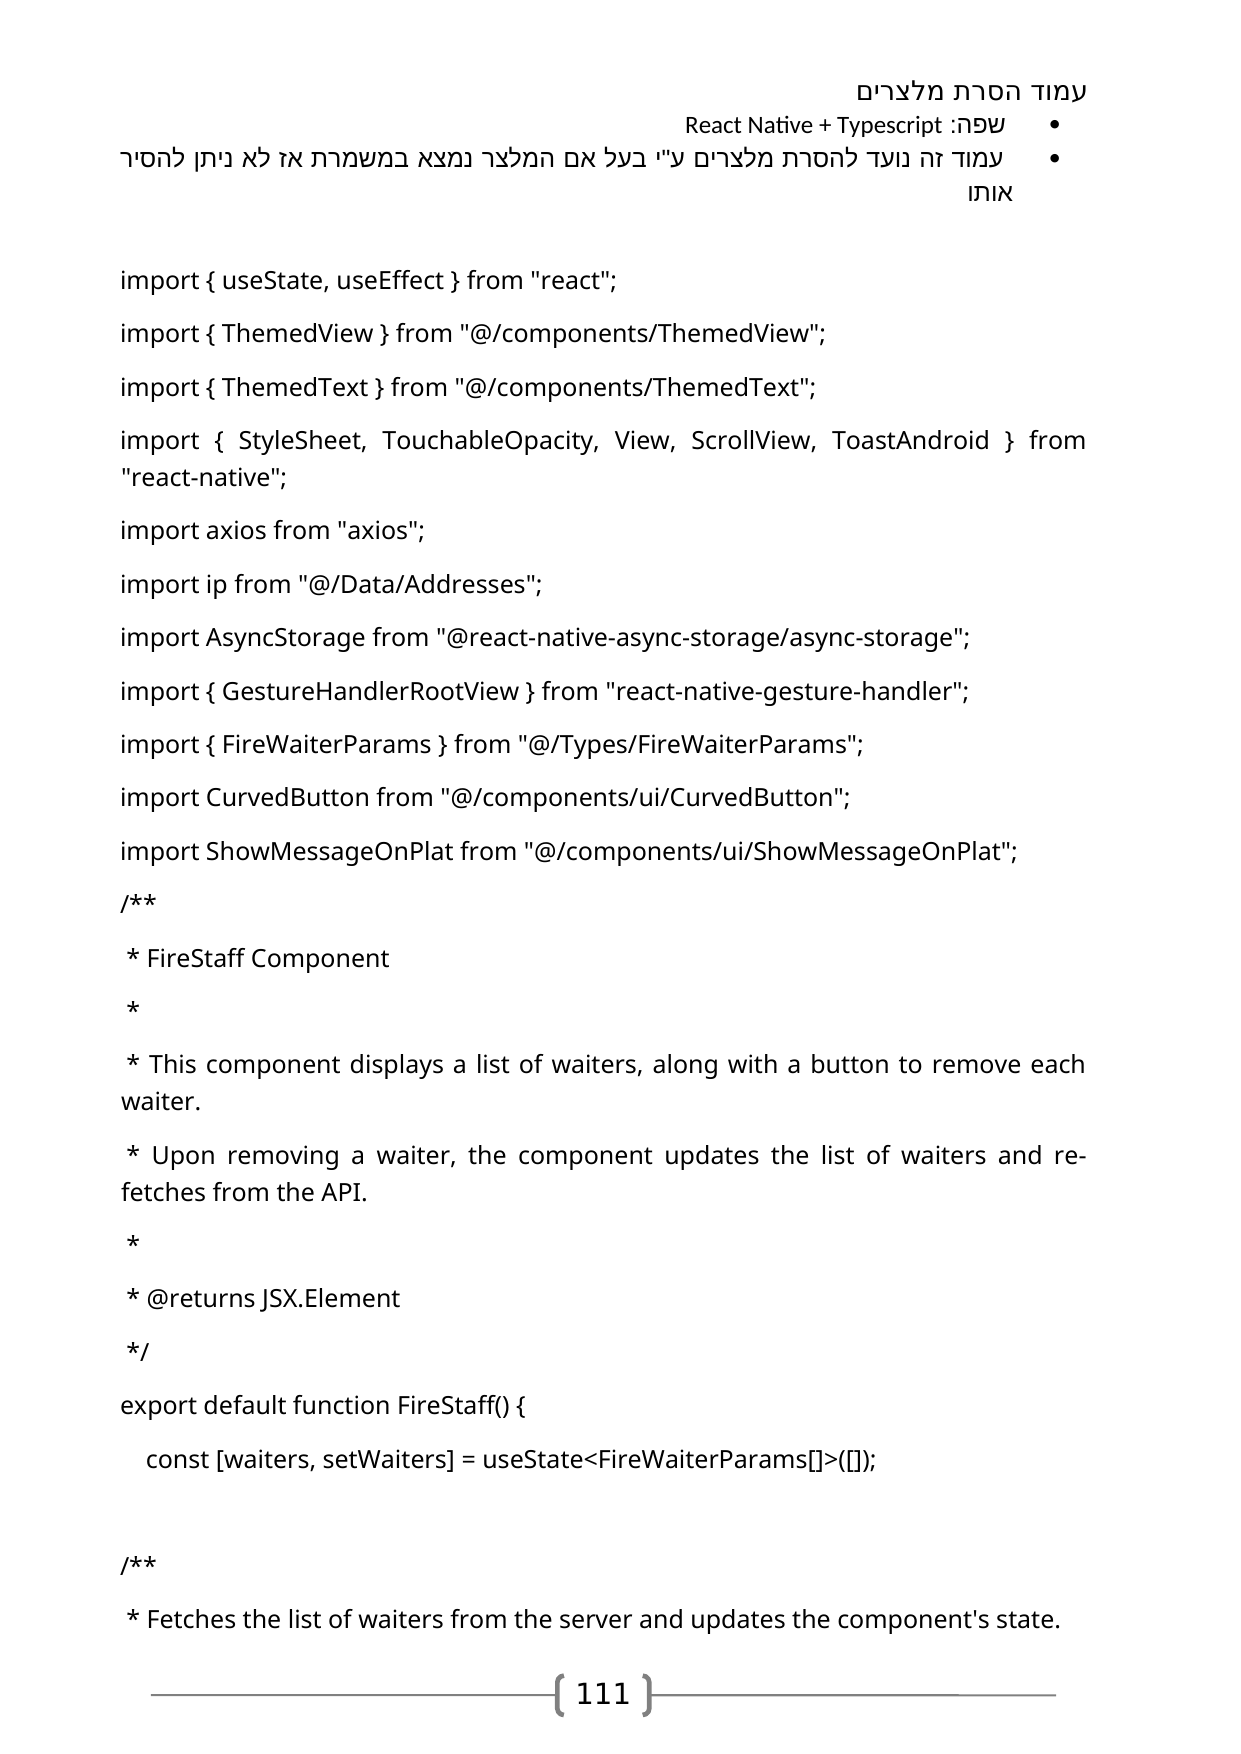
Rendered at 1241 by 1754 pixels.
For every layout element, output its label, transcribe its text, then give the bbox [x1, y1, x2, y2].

text import { FireWaiterParams } from "@/Types/FireWaiterParams"; [120, 727, 1088, 761]
text import axios from "axios"; [120, 513, 1088, 547]
text /** [120, 1548, 1088, 1582]
text * [120, 994, 1088, 1028]
text * FireStaff Component [120, 940, 1088, 974]
text * [120, 1228, 1088, 1262]
text import { StyleSheet, TouchableOpacity, View, ScrollView, ToastAndroid } from "react-native"; [120, 423, 1088, 493]
text */ [120, 1334, 1088, 1368]
text import { useState, useEffect } from "react"; [120, 262, 1088, 296]
text const [waiters, setWaiters] = useState<FireWaiterParams[]>([]); [120, 1441, 1088, 1475]
text import { GestureHandlerRootView } from "react-native-gesture-handler"; [120, 673, 1088, 707]
text import ip from "@/Data/Addresses"; [120, 566, 1088, 600]
list שפה: React Native + Typescript [119, 109, 1050, 140]
text * Upon removing a waiter, the component updates the list of waiters and re-fetches from the API. [120, 1137, 1088, 1208]
text * @returns JSX.Element [120, 1281, 1088, 1315]
list עמוד זה נועד להסרת מלצרים ע"י בעל אם המלצר נמצא במשמרת אז לא ניתן להסיר אותו [119, 144, 1050, 206]
text import { ThemedView } from "@/components/ThemedView"; [120, 316, 1088, 350]
text * Fetches the list of waiters from the server and updates the component's state. [120, 1602, 1088, 1636]
text * This component displays a list of waiters, along with a button to remove each waiter. [120, 1047, 1088, 1118]
text import { ThemedText } from "@/components/ThemedText"; [120, 369, 1088, 403]
text export default function FireStaff() { [120, 1388, 1088, 1422]
text import AsyncStorage from "@react-native-async-storage/async-storage"; [120, 620, 1088, 654]
subtitle עמוד הסרת מלצרים [119, 75, 1088, 107]
text import CurvedButton from "@/components/ui/CurvedButton"; [120, 780, 1088, 814]
text import ShowMessageOnPlat from "@/components/ui/ShowMessageOnPlat"; [120, 833, 1088, 867]
text /** [120, 887, 1088, 921]
